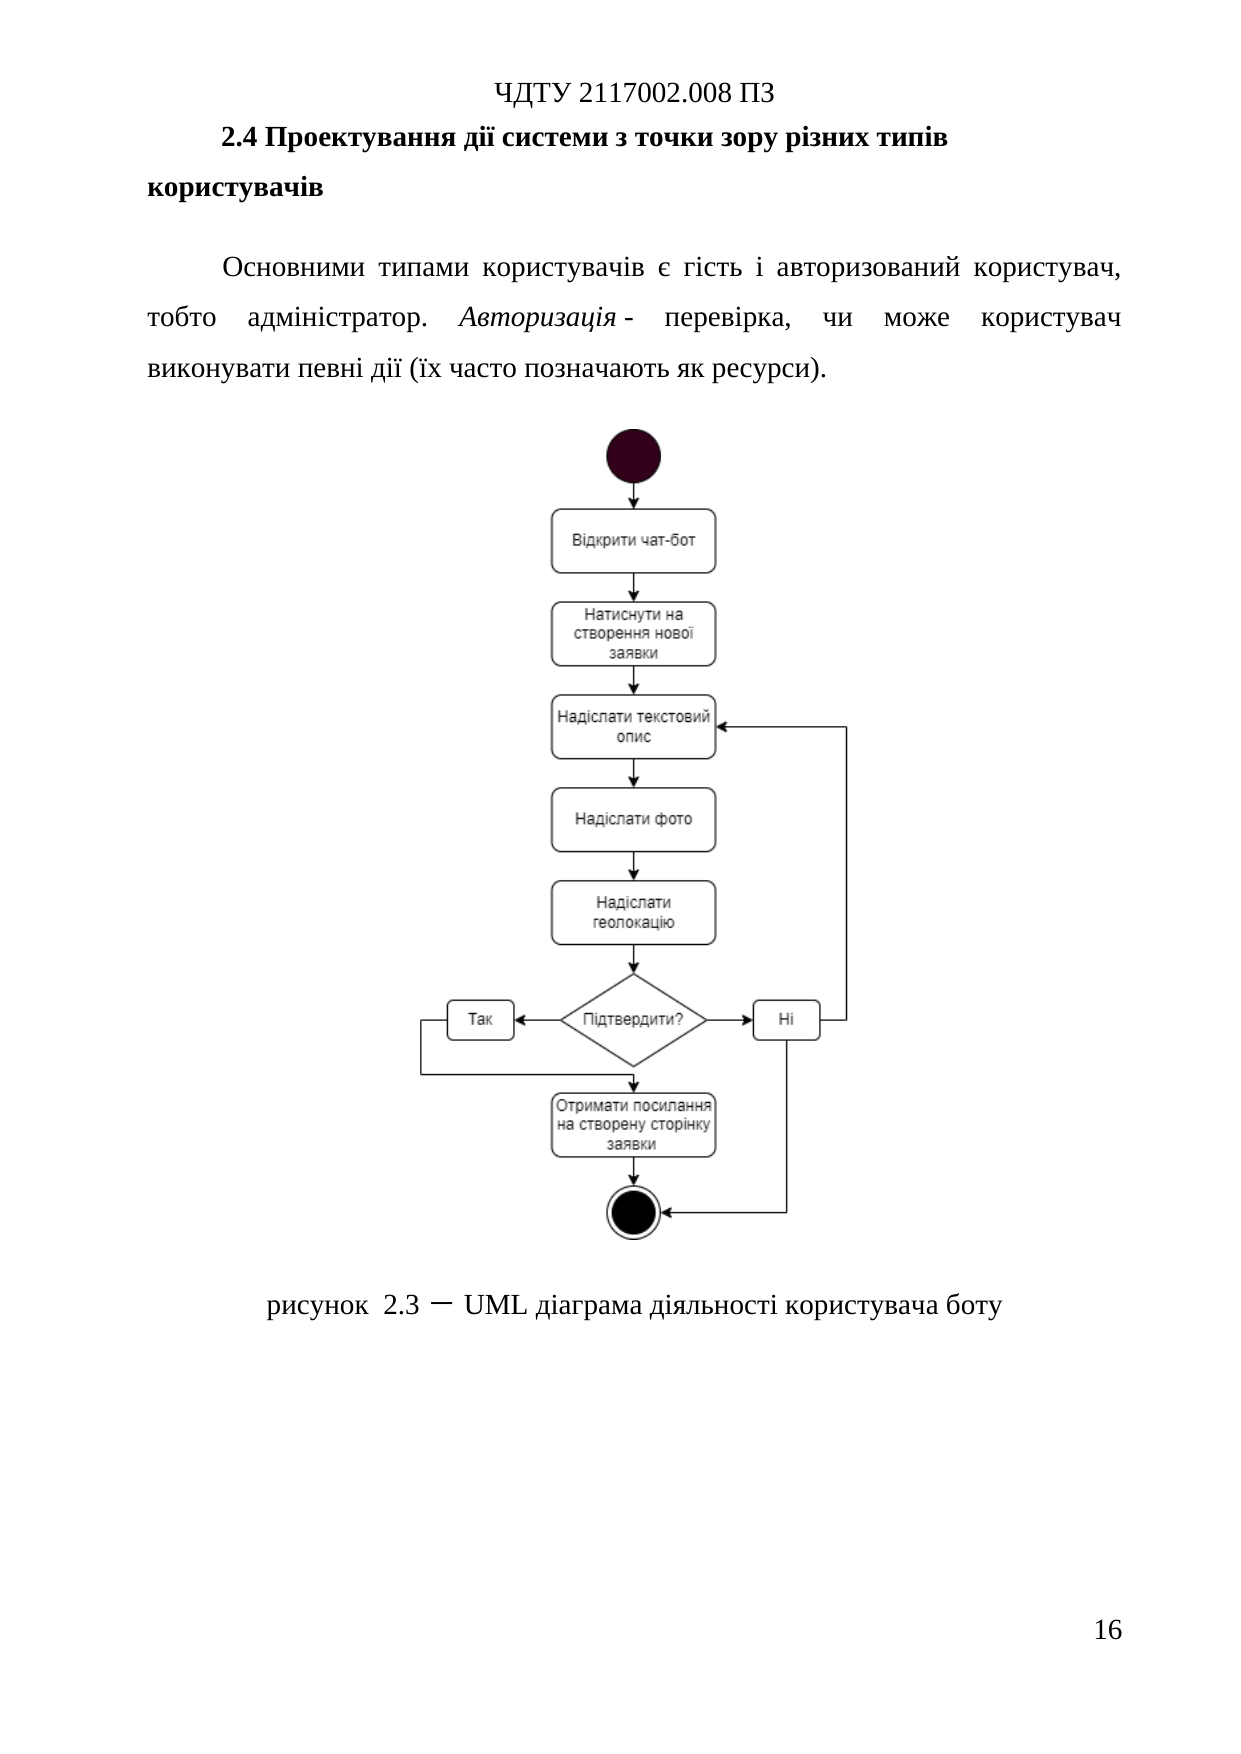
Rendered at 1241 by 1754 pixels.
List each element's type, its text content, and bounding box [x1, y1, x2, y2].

text рисунок 2.3 － UML діаграма діяльності користувача боту [147, 1283, 1122, 1323]
picture [411, 429, 858, 1240]
text Основними типами користувачів є гість і авторизований користувач, тобто адміністратор. Авторизація - перевірка, чи може користувач виконувати певні дії (їх часто позначають як ресурси). [147, 249, 1122, 383]
subtitle Проектування дії системи з точки зору різних типів користувачів [147, 119, 1122, 203]
